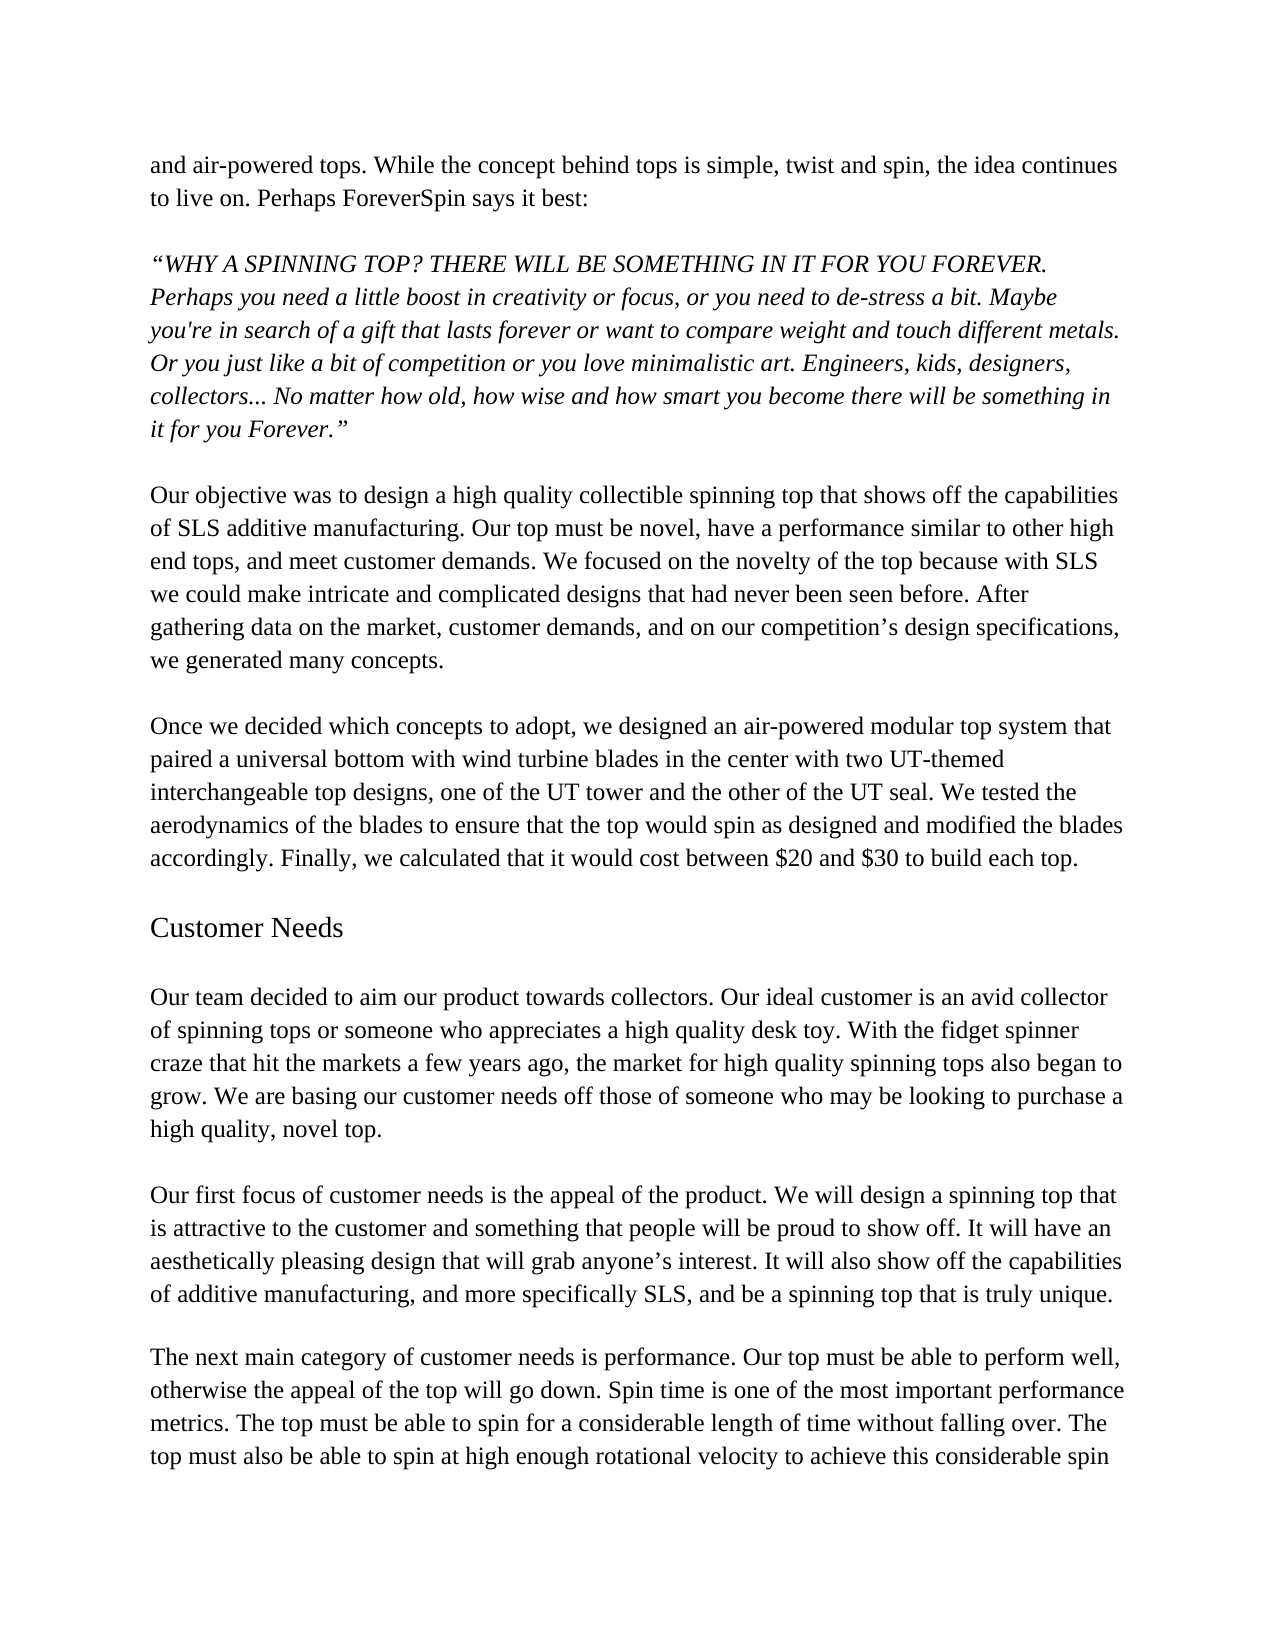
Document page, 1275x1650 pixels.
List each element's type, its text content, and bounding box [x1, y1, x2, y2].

text “WHY A SPINNING TOP? THERE WILL BE SOMETHING IN IT FOR YOU FOREVER. [150, 249, 1125, 278]
text Once we decided which concepts to adopt, we designed an air-powered modular top system that paired a universal bottom with wind turbine blades in the center with two UT-themed interchangeable top designs, one of the UT tower and the other of the UT seal. We tested the aerodynamics of the blades to ensure that the top would spin as designed and modified the blades accordingly. Finally, we calculated that it would cost between $20 and $30 to build each top. [150, 711, 1125, 872]
text Our objective was to design a high quality collectible spinning top that shows off the capabilities of SLS additive manufacturing. Our top must be novel, have a performance similar to other high end tops, and meet customer demands. We focused on the novelty of the top because with SLS we could make intricate and complicated designs that had never been seen before. After gathering data on the market, customer demands, and on our competition’s design specifications, we generated many concepts. [150, 480, 1125, 674]
subtitle Customer Needs [150, 910, 1125, 943]
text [150, 150, 1125, 212]
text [150, 1342, 1125, 1470]
text Our team decided to aim our product towards collectors. Our ideal customer is an avid collector of spinning tops or someone who appreciates a high quality desk toy. With the fidget spinner craze that hit the markets a few years ago, the market for high quality spinning tops also began to grow. We are basing our customer needs off those of someone who may be looking to purchase a high quality, novel top. [150, 982, 1125, 1143]
text Perhaps you need a little boost in creativity or focus, or you need to de-stress a bit. Maybe you're in search of a gift that lasts forever or want to compare weight and touch different metals. Or you just like a bit of competition or you love minimalistic art. Engineers, kids, designers, collectors... No matter how old, how wise and how smart you become there will be something in it for you Forever.” [150, 282, 1125, 443]
text Our first focus of customer needs is the appeal of the product. We will design a spinning top that is attractive to the customer and something that people will be proud to show off. It will have an aesthetically pleasing design that will grab anyone’s interest. It will also show off the capabilities of additive manufacturing, and more specifically SLS, and be a spinning top that is truly unique. [150, 1180, 1125, 1308]
